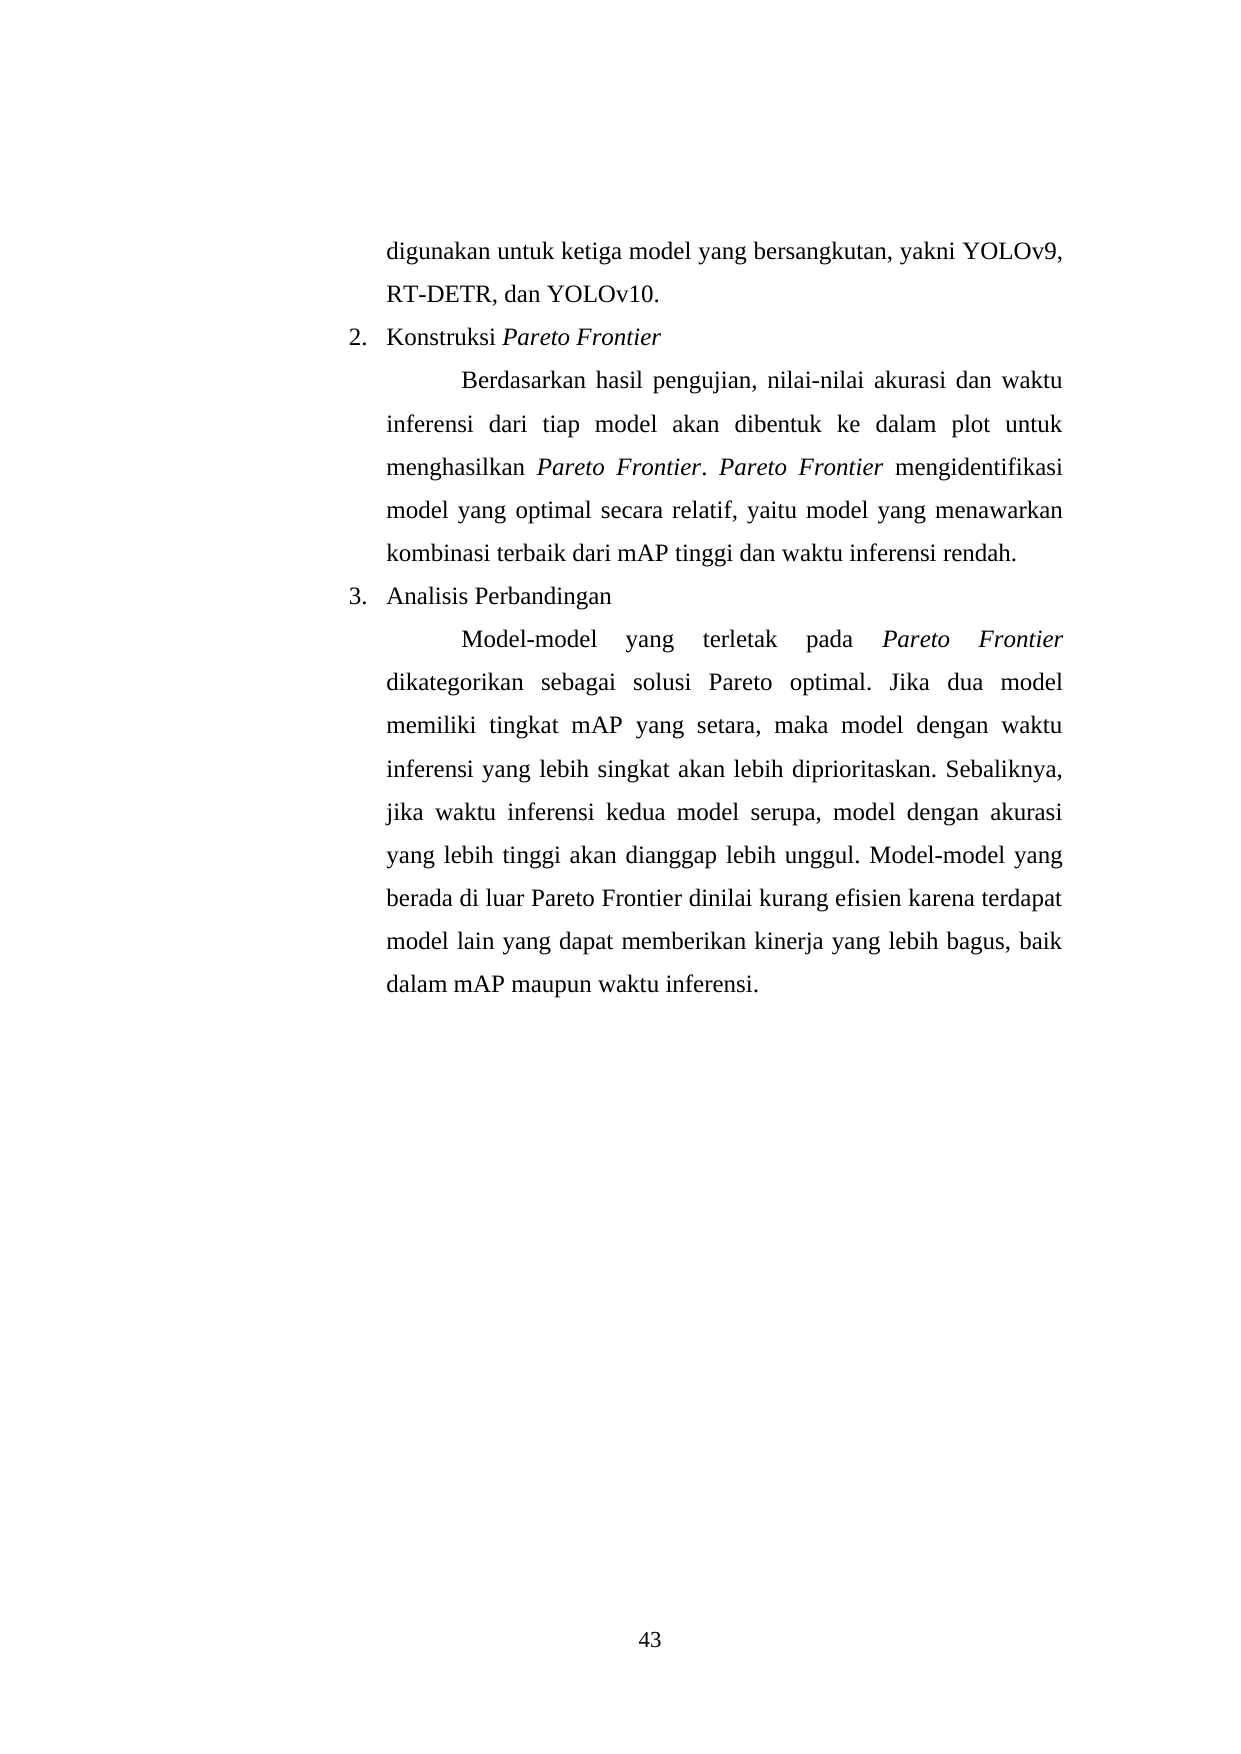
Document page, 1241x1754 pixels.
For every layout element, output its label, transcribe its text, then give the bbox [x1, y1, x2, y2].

list Konstruksi Pareto Frontier [349, 322, 1063, 351]
text Model-model yang terletak pada Pareto Frontier dikategorikan sebagai solusi Pareto optimal. Jika dua model memiliki tingkat mAP yang setara, maka model dengan waktu inferensi yang lebih singkat akan lebih diprioritaskan. Sebaliknya, jika waktu inferensi kedua model serupa, model dengan akurasi yang lebih tinggi akan dianggap lebih unggul. Model-model yang berada di luar Pareto Frontier dinilai kurang efisien karena terdapat model lain yang dapat memberikan kinerja yang lebih bagus, baik dalam mAP maupun waktu inferensi. [386, 624, 1063, 998]
list Analisis Perbandingan [349, 581, 1063, 610]
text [386, 236, 1063, 308]
text Berdasarkan hasil pengujian, nilai-nilai akurasi dan waktu inferensi dari tiap model akan dibentuk ke dalam plot untuk menghasilkan Pareto Frontier. Pareto Frontier mengidentifikasi model yang optimal secara relatif, yaitu model yang menawarkan kombinasi terbaik dari mAP tinggi dan waktu inferensi rendah. [386, 366, 1063, 567]
